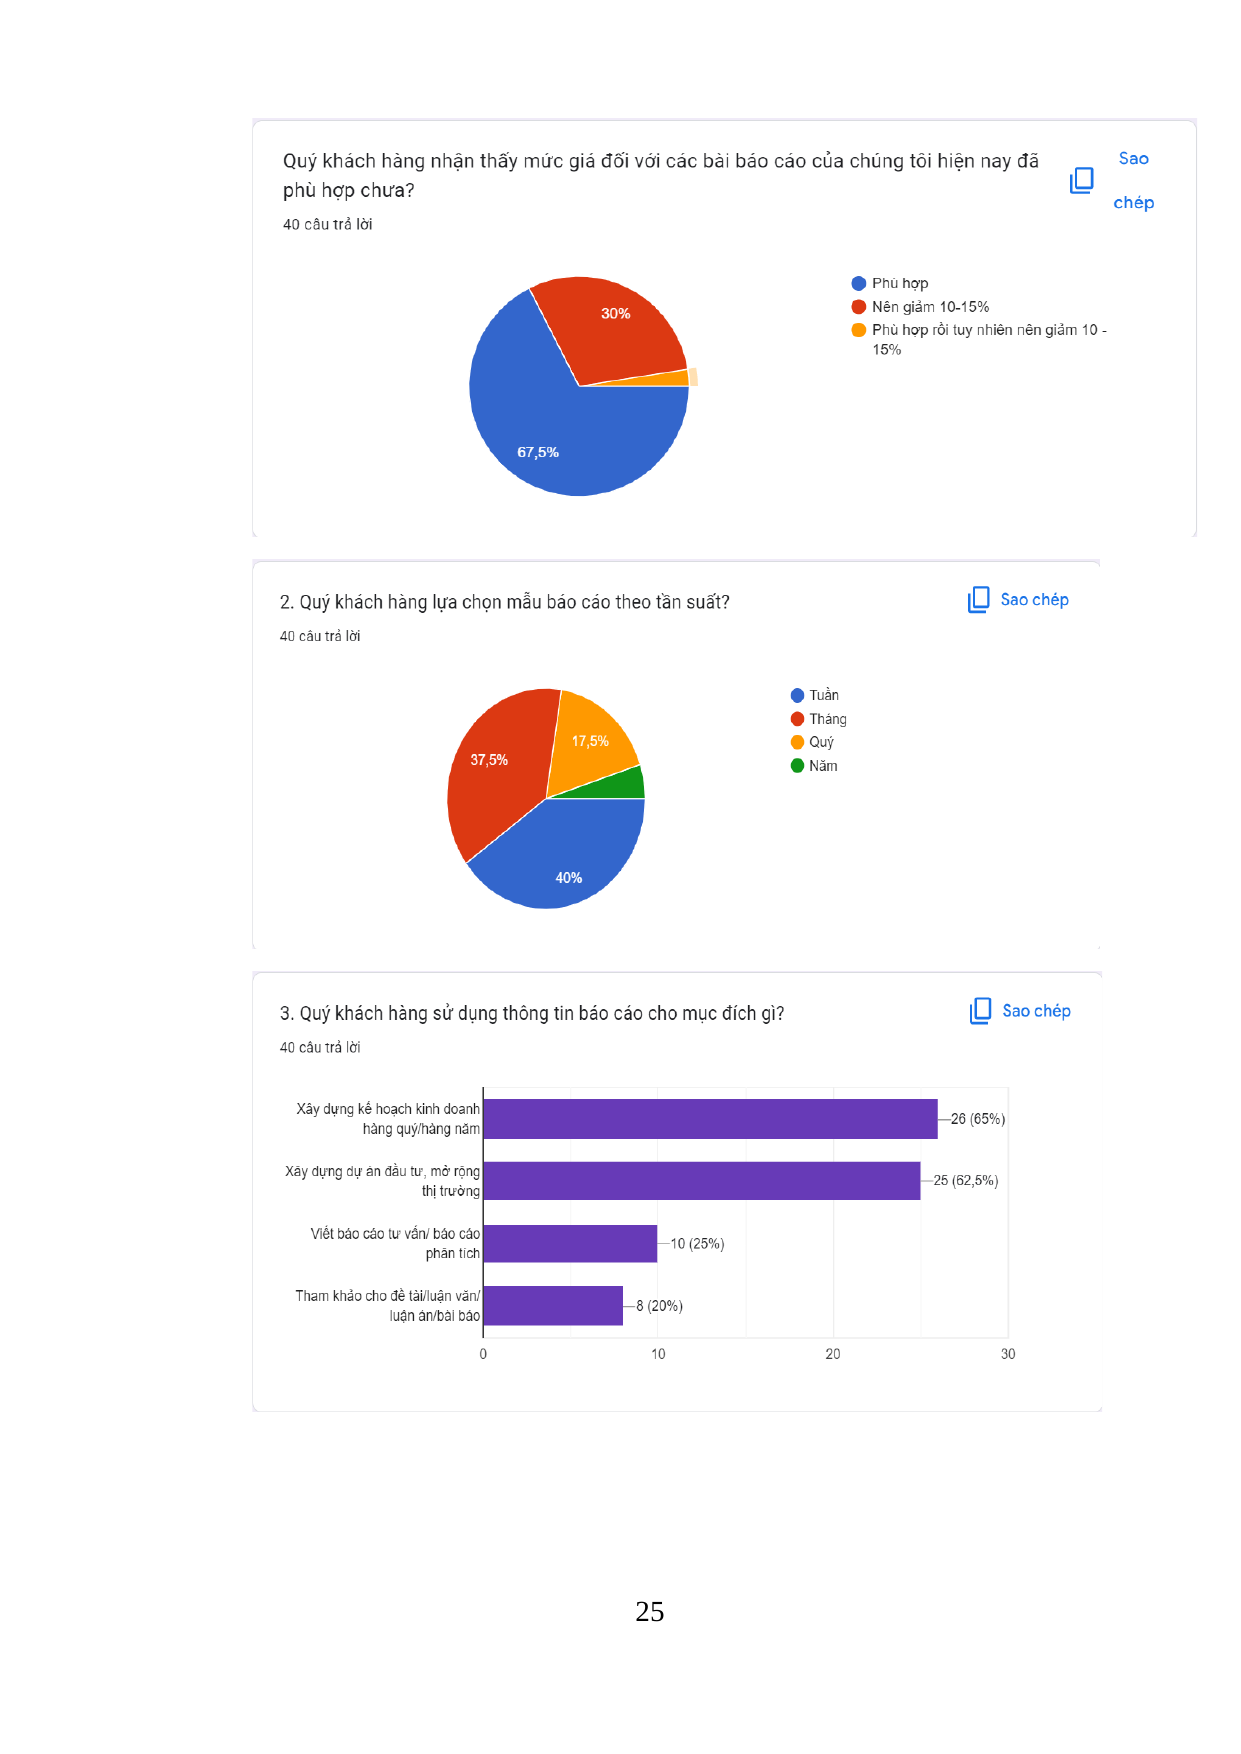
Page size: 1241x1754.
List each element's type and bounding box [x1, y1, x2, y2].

picture [252, 118, 1198, 537]
picture [252, 971, 1103, 1412]
picture [252, 559, 1100, 949]
